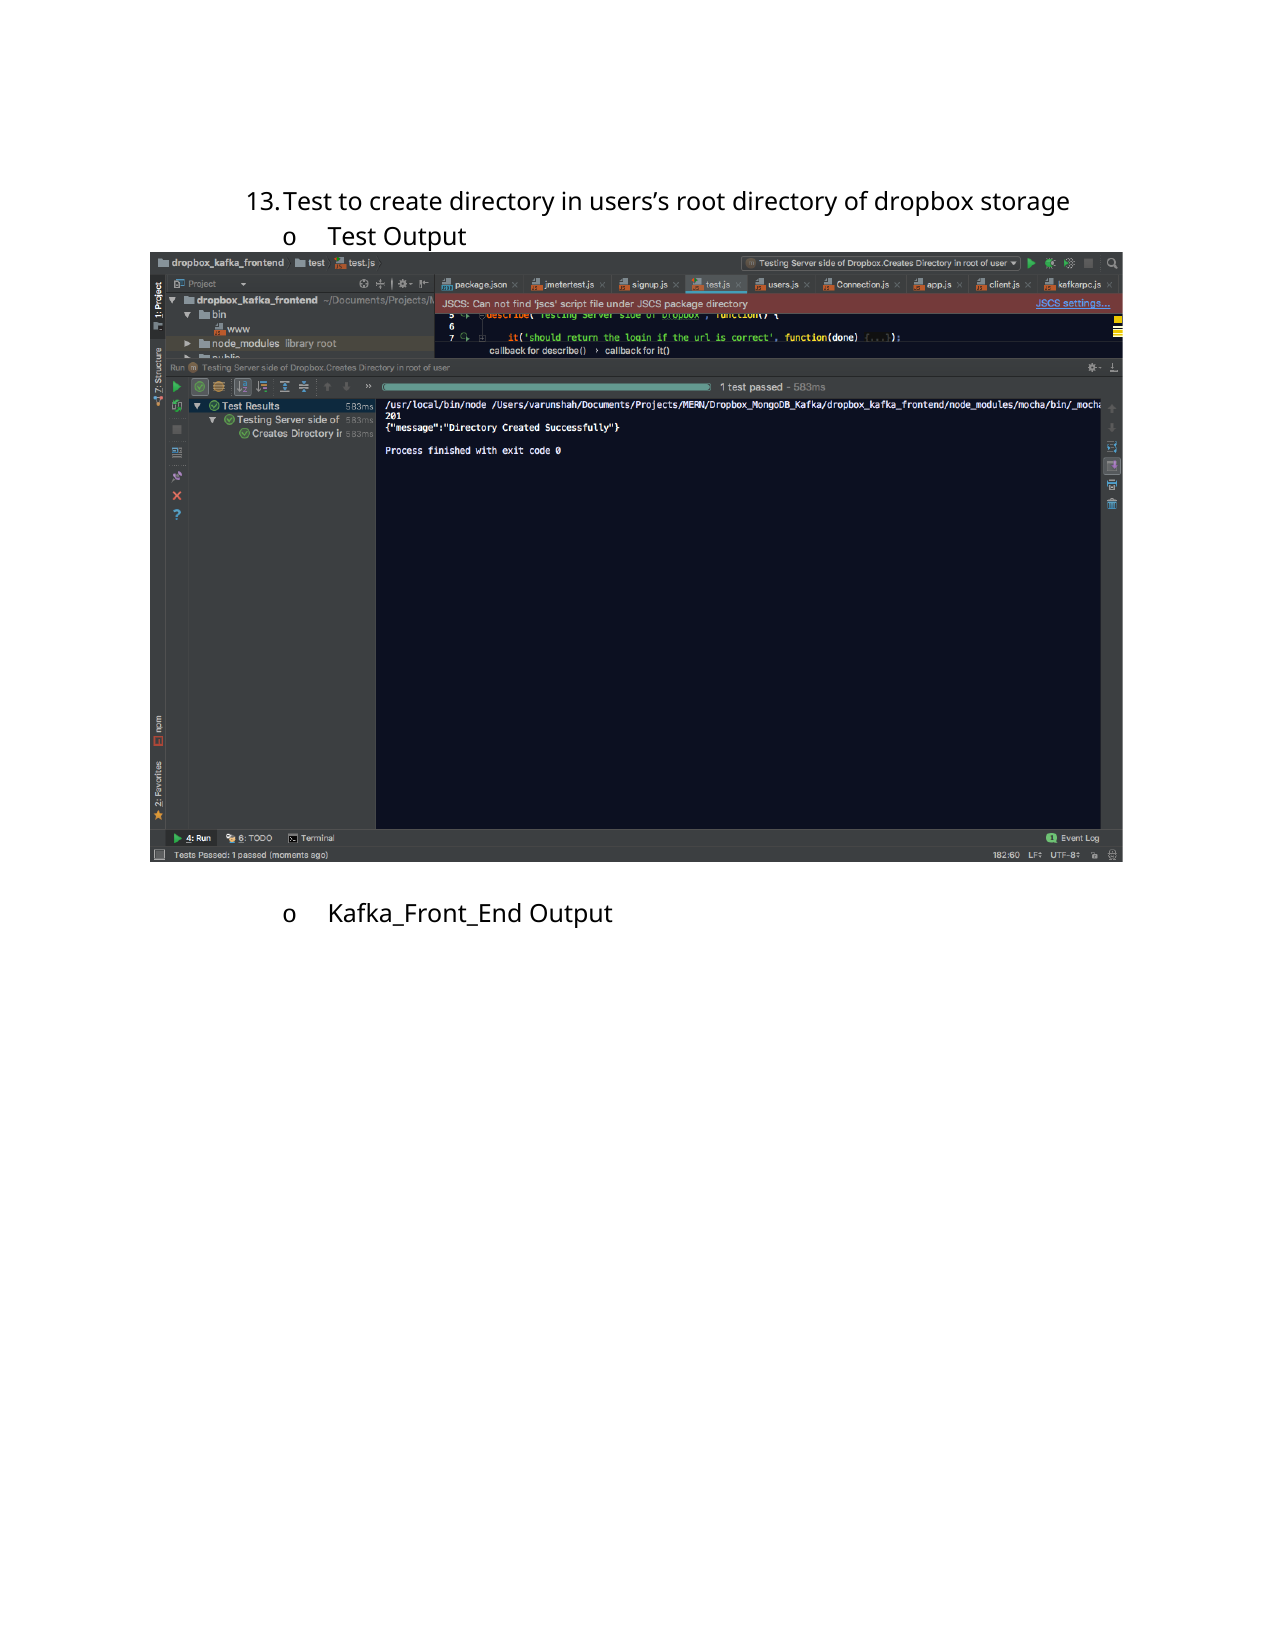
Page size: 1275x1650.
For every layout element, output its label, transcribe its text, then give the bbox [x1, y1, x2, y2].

list Test to create directory in users’s root directory of dropbox storage [245, 184, 1125, 218]
list Kafka_Front_End Output [282, 895, 1125, 930]
list Test Output [282, 218, 1125, 252]
picture [150, 252, 1123, 862]
